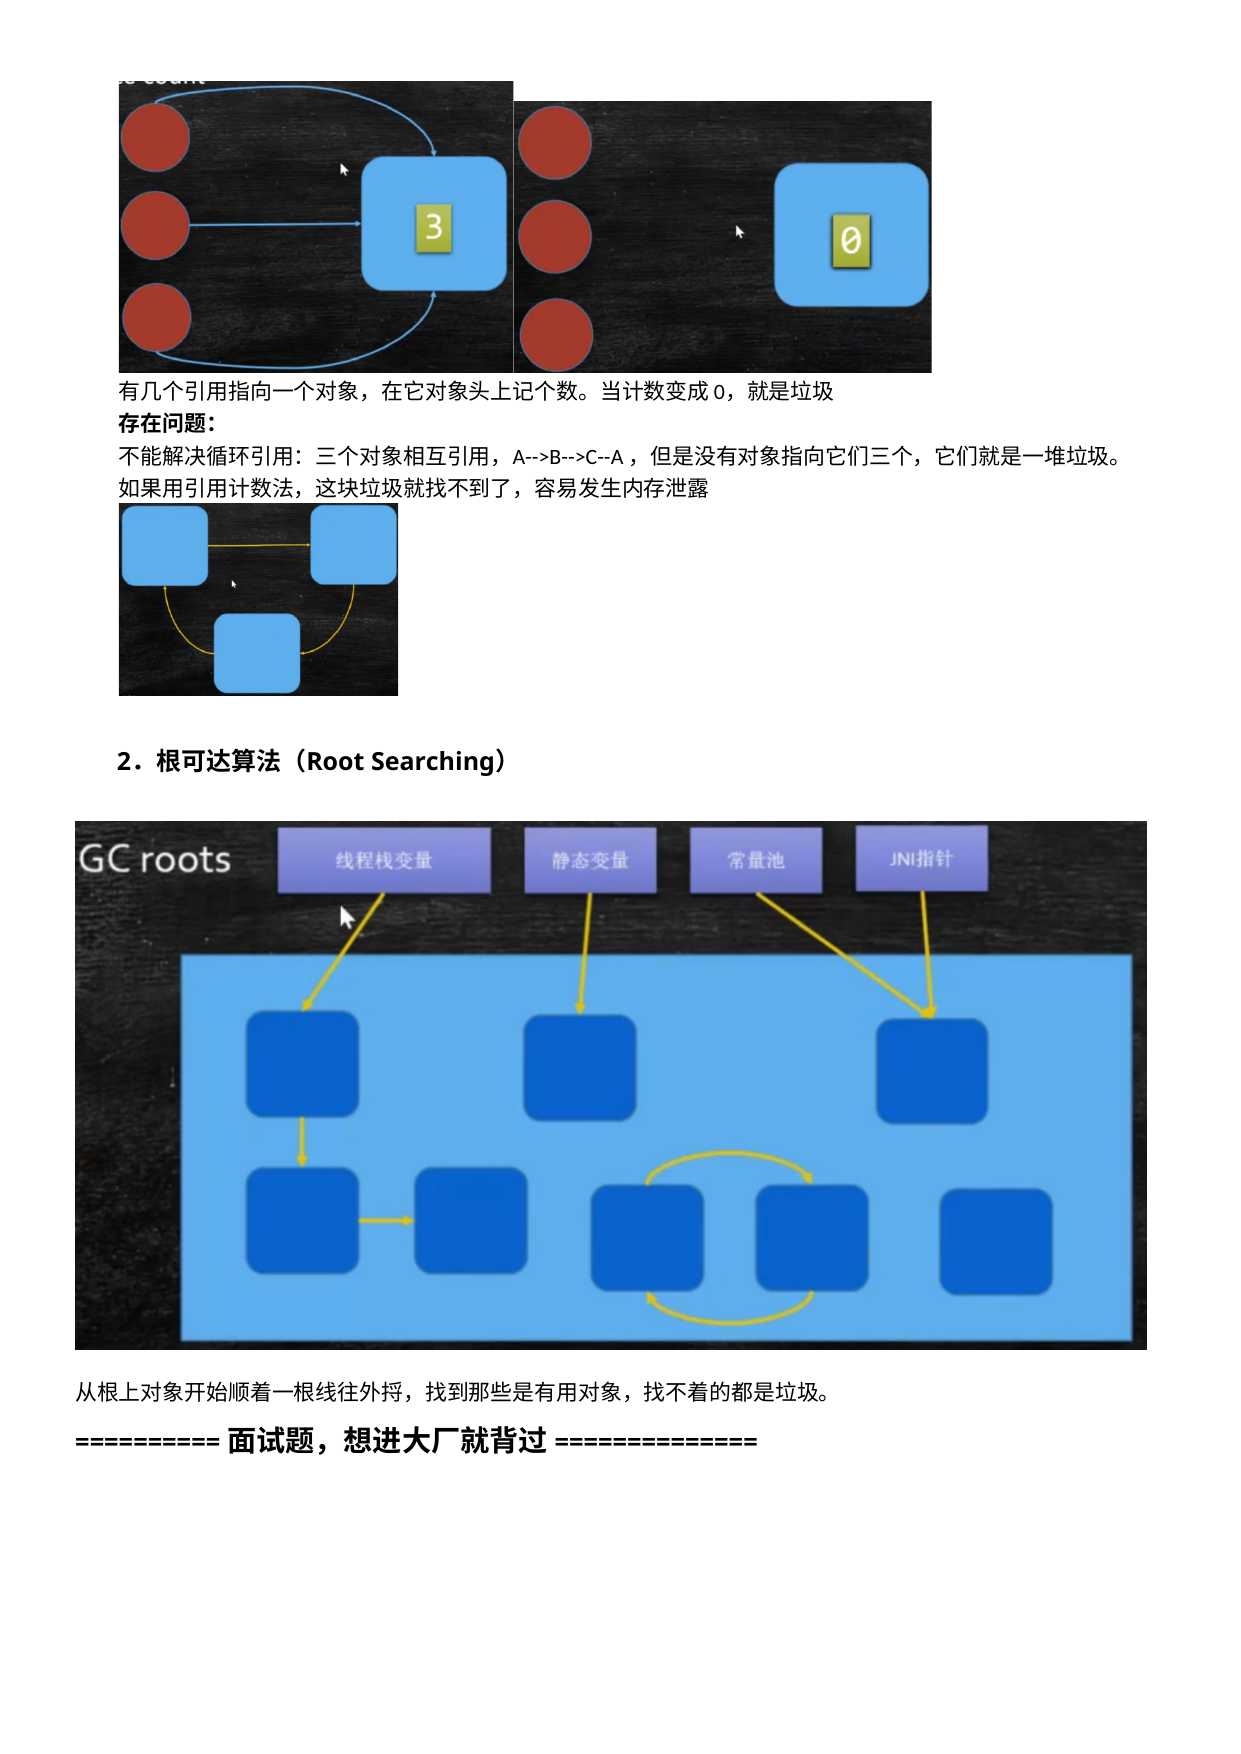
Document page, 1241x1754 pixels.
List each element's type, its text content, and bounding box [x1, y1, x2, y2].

list 如果用引用计数法，这块垃圾就找不到了，容易发生内存泄露 [75, 471, 1165, 503]
list 不能解决循环引用：三个对象相互引用，A-->B-->C--A ，但是没有对象指向它们三个，它们就是一堆垃圾。 [75, 438, 1165, 471]
subtitle 根可达算法（Root Searching） [75, 727, 1165, 792]
list 有几个引用指向一个对象，在它对象头上记个数。当计数变成0，就是垃圾 [75, 373, 1165, 406]
picture [75, 821, 1147, 1350]
list 存在问题： [75, 406, 1165, 438]
picture [118, 81, 932, 373]
list ========== 面试题，想进大厂就背过 ============== [75, 1407, 1165, 1472]
picture [118, 503, 399, 696]
list 从根上对象开始顺着一根线往外捋，找到那些是有用对象，找不着的都是垃圾。 [75, 1374, 1165, 1407]
